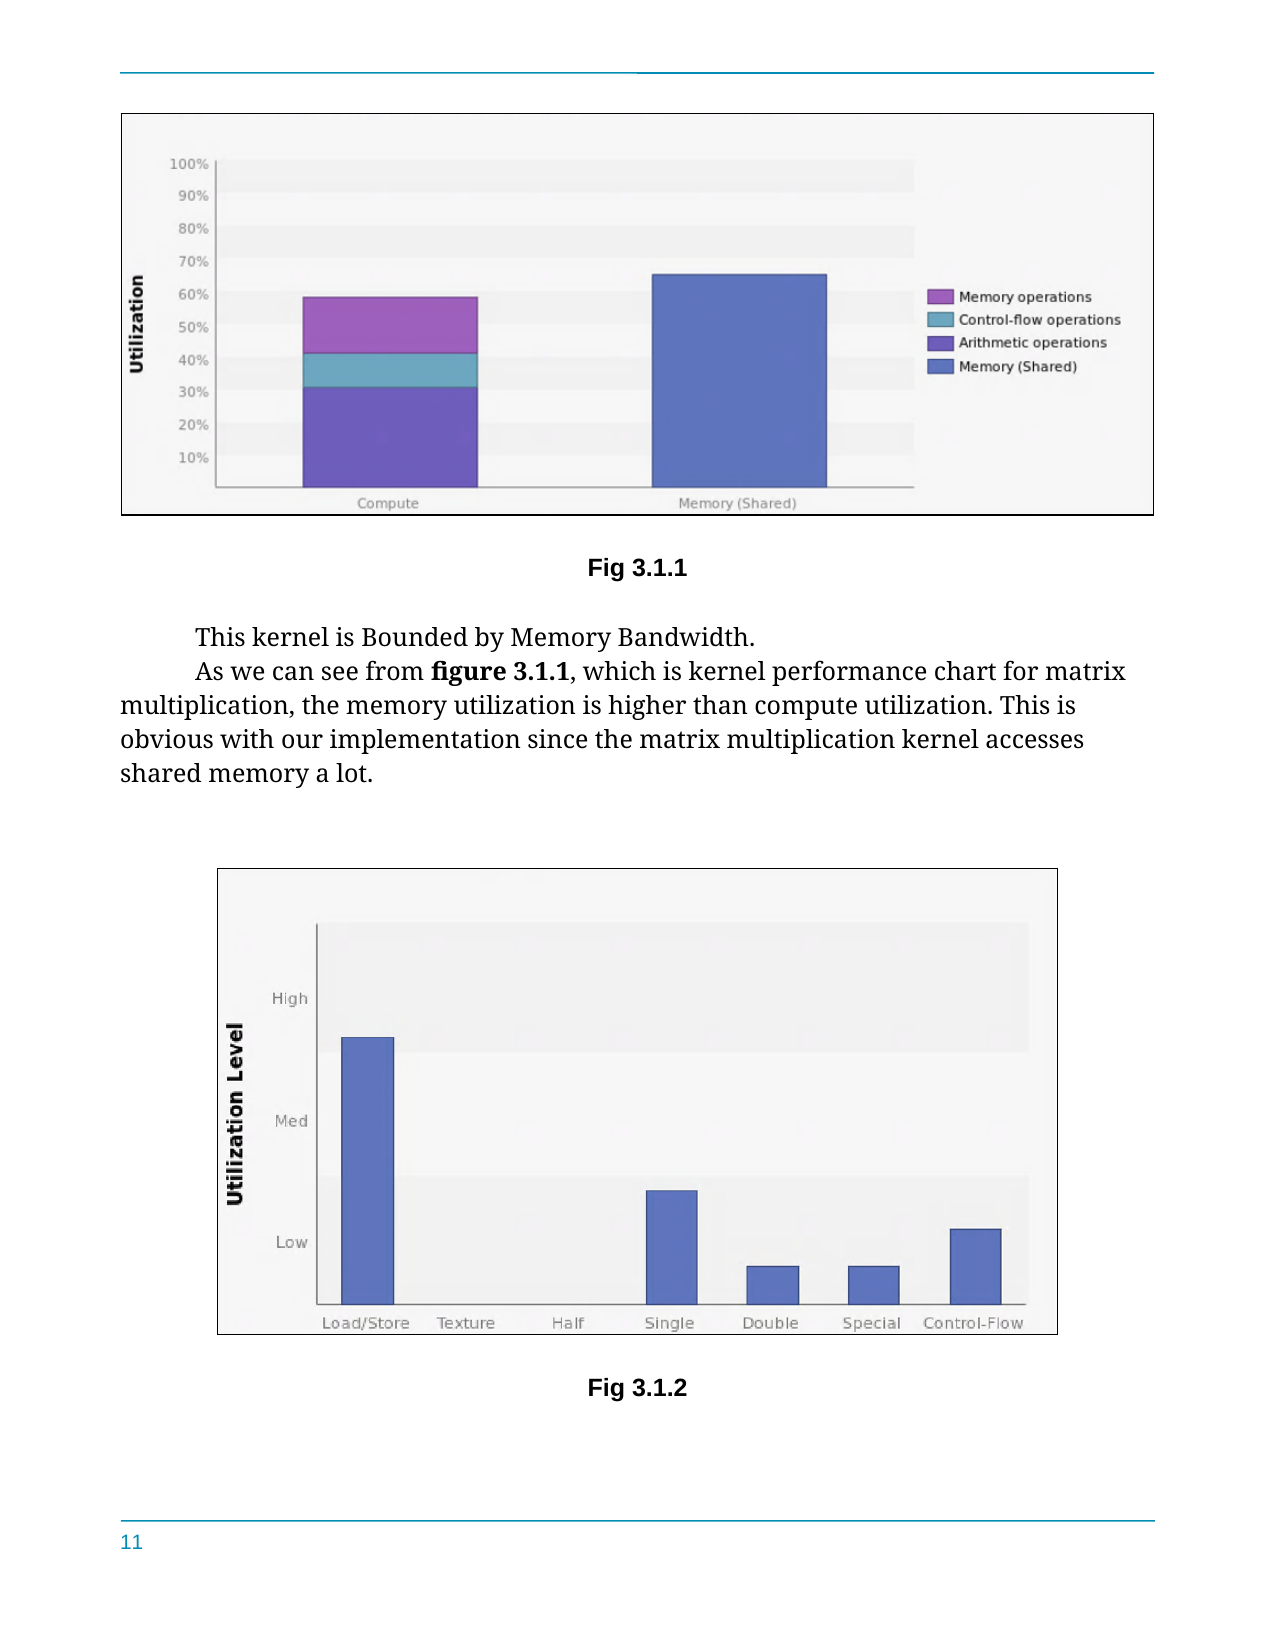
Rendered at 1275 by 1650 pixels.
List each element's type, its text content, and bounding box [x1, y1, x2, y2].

text As we can see from figure 3.1.1, which is kernel performance chart for matrix multiplication, the memory utilization is higher than compute utilization. This is obvious with our implementation since the matrix multiplication kernel accesses shared memory a lot. [120, 653, 1155, 789]
subtitle Fig 3.1.1 [120, 553, 1155, 582]
text This kernel is Bounded by Memory Bandwidth. [120, 619, 1155, 653]
subtitle Fig 3.1.2 [120, 1373, 1155, 1402]
picture [218, 869, 1057, 1334]
picture [122, 114, 1153, 514]
